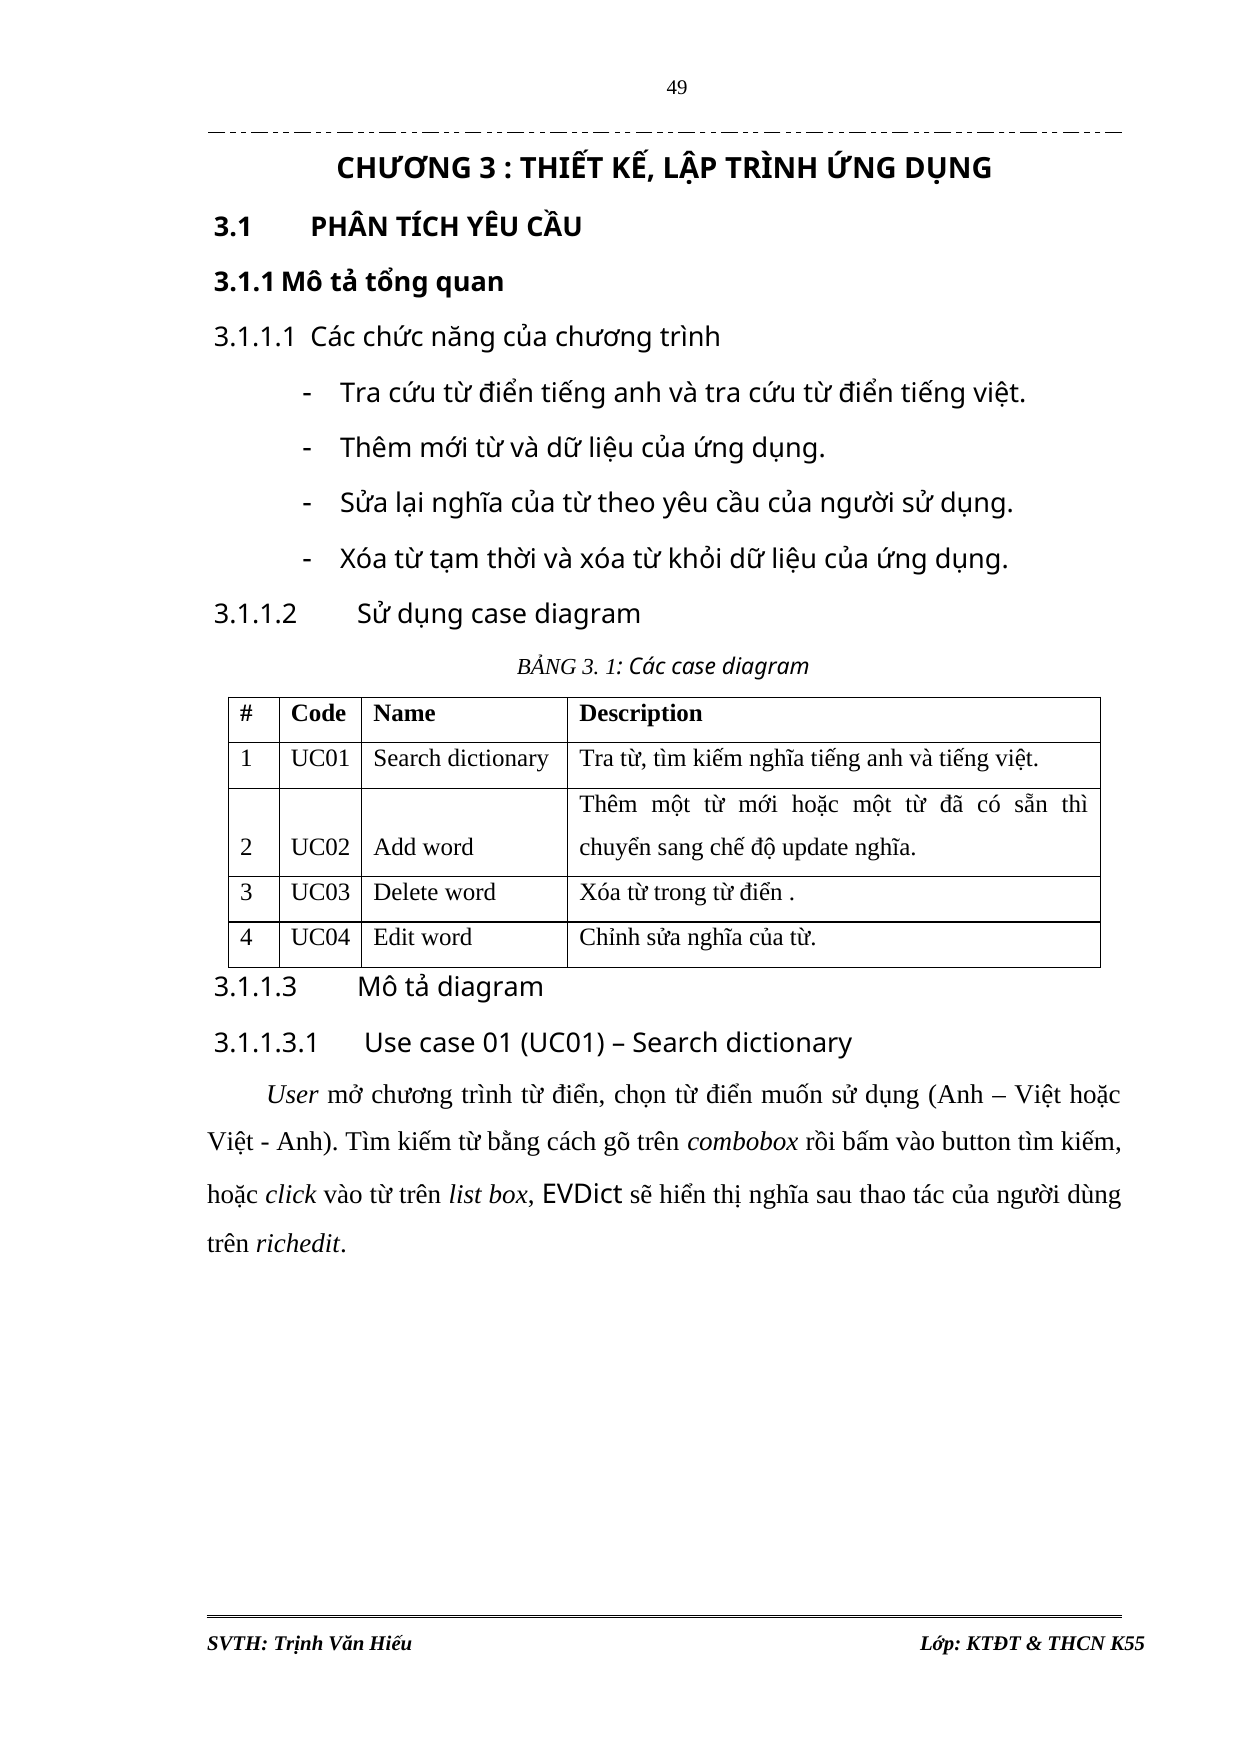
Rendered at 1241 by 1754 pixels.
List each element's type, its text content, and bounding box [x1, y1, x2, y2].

list Use case 01 (UC01) – Search dictionary [214, 1023, 1122, 1060]
table_cell Search dictionary [362, 743, 567, 788]
table_header Code [280, 698, 361, 742]
list Mô tả diagram [214, 968, 1122, 1005]
list Sử dụng case diagram [214, 594, 1122, 631]
table_cell Tra từ, tìm kiếm nghĩa tiếng anh và tiếng việt. [568, 743, 1100, 788]
table_cell UC03 [280, 877, 361, 921]
table_cell Edit word [362, 923, 567, 967]
table_cell 3 [229, 877, 279, 921]
table_cell Chỉnh sửa nghĩa của từ. [568, 923, 1100, 967]
table_header Description [568, 698, 1100, 742]
table_cell Xóa từ trong từ điển . [568, 877, 1100, 921]
list Sửa lại nghĩa của từ theo yêu cầu của người sử dụng. [302, 484, 1122, 521]
list PHÂN TÍCH YÊU CẦU [214, 207, 1122, 244]
list Các chức năng của chương trình [214, 318, 1122, 355]
table_cell Thêm một từ mới hoặc một từ đã có sẵn thì chuyển sang chế độ update nghĩa. [568, 789, 1100, 876]
table_cell 1 [229, 743, 279, 788]
table_cell 4 [229, 923, 279, 967]
table_cell UC01 [280, 743, 361, 788]
list User mở chương trình từ điển, chọn từ điển muốn sử dụng (Anh – Việt hoặc Việt - Anh). Tìm kiếm từ bằng cách gõ trên combobox rồi bấm vào button tìm kiếm, hoặc click vào từ trên list box, EVDict sẽ hiển thị nghĩa sau thao tác của người dùng trên richedit. [207, 1078, 1122, 1258]
table_header Name [362, 698, 567, 742]
list Thêm mới từ và dữ liệu của ứng dụng. [302, 428, 1122, 465]
list Xóa từ tạm thời và xóa từ khỏi dữ liệu của ứng dụng. [302, 539, 1122, 576]
table_cell Add word [362, 789, 567, 876]
table_header # [229, 698, 279, 742]
table_cell 2 [229, 789, 279, 876]
table_cell Delete word [362, 877, 567, 921]
table_cell UC02 [280, 789, 361, 876]
text BẢNG 3. 1: Các case diagram [207, 650, 1122, 681]
list Tra cứu từ điển tiếng anh và tra cứu từ điển tiếng việt. [302, 373, 1122, 410]
subtitle CHƯƠNG 3 : THIẾT KẾ, LẬP TRÌNH ỨNG DỤNG [207, 148, 1122, 187]
list Mô tả tổng quan [214, 262, 1122, 299]
table_cell UC04 [280, 923, 361, 967]
